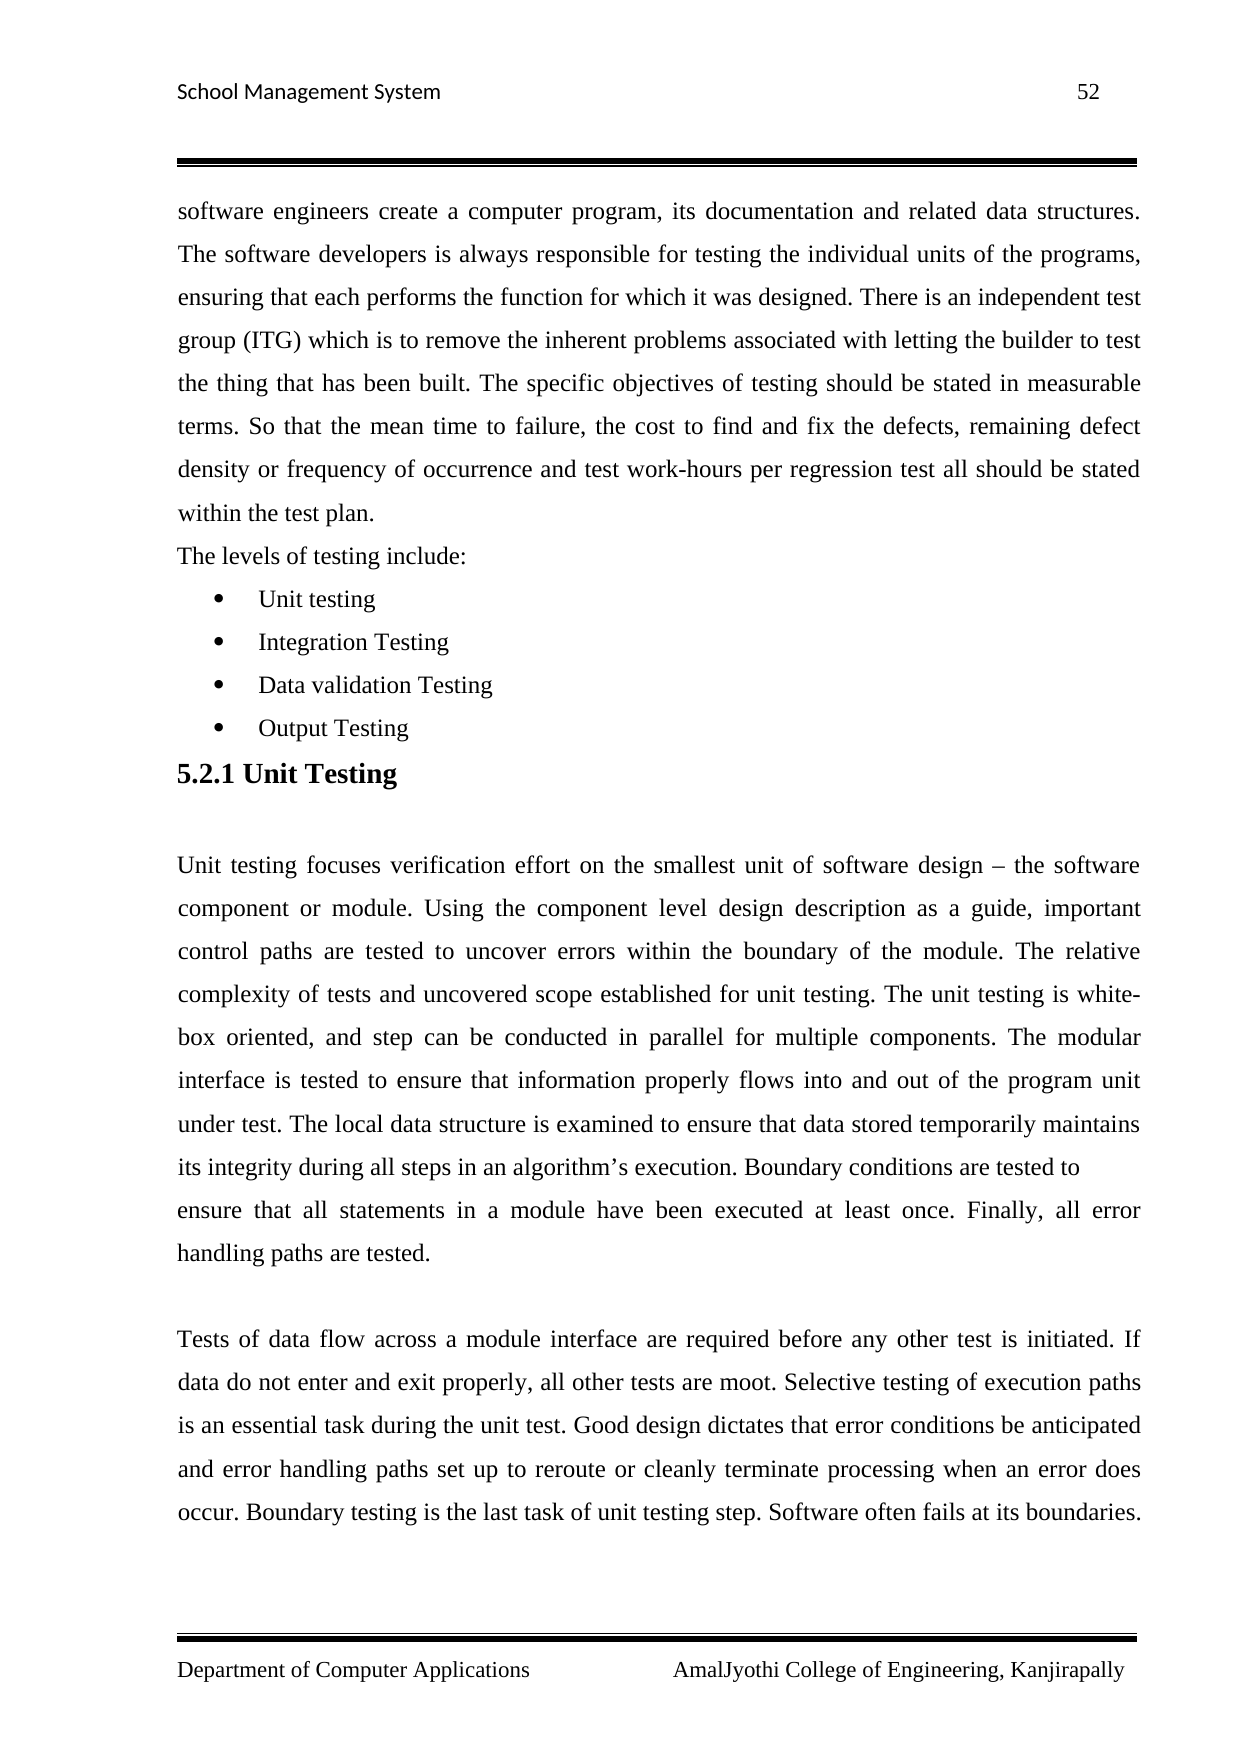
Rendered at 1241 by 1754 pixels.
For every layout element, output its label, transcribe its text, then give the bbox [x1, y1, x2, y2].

text 5.2.1 Unit Testing [177, 756, 1142, 790]
text Tests of data flow across a module interface are required before any other test is initiated. If data do not enter and exit properly, all other tests are moot. Selective testing of execution paths is an essential task during the unit test. Good design dictates that error conditions be anticipated and error handling paths set up to reroute or cleanly terminate processing when an error does occur. Boundary testing is the last task of unit testing step. Software often fails at its boundaries. [177, 1324, 1142, 1526]
text ensure that all statements in a module have been executed at least once. Finally, all error handling paths are tested. [177, 1195, 1142, 1267]
text Unit testing focuses verification effort on the smallest unit of software design – the software component or module. Using the component level design description as a guide, important control paths are tested to uncover errors within the boundary of the module. The relative complexity of tests and uncovered scope established for unit testing. The unit testing is white-box oriented, and step can be conducted in parallel for multiple components. The modular interface is tested to ensure that information properly flows into and out of the program unit under test. The local data structure is examined to ensure that data stored temporarily maintains its integrity during all steps in an algorithm’s execution. Boundary conditions are tested to [177, 850, 1142, 1181]
list Integration Testing [214, 627, 1142, 656]
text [177, 196, 1142, 526]
list Output Testing [214, 713, 1142, 742]
list Data validation Testing [214, 670, 1142, 699]
text The levels of testing include: [177, 541, 1142, 569]
list Unit testing [214, 584, 1142, 613]
